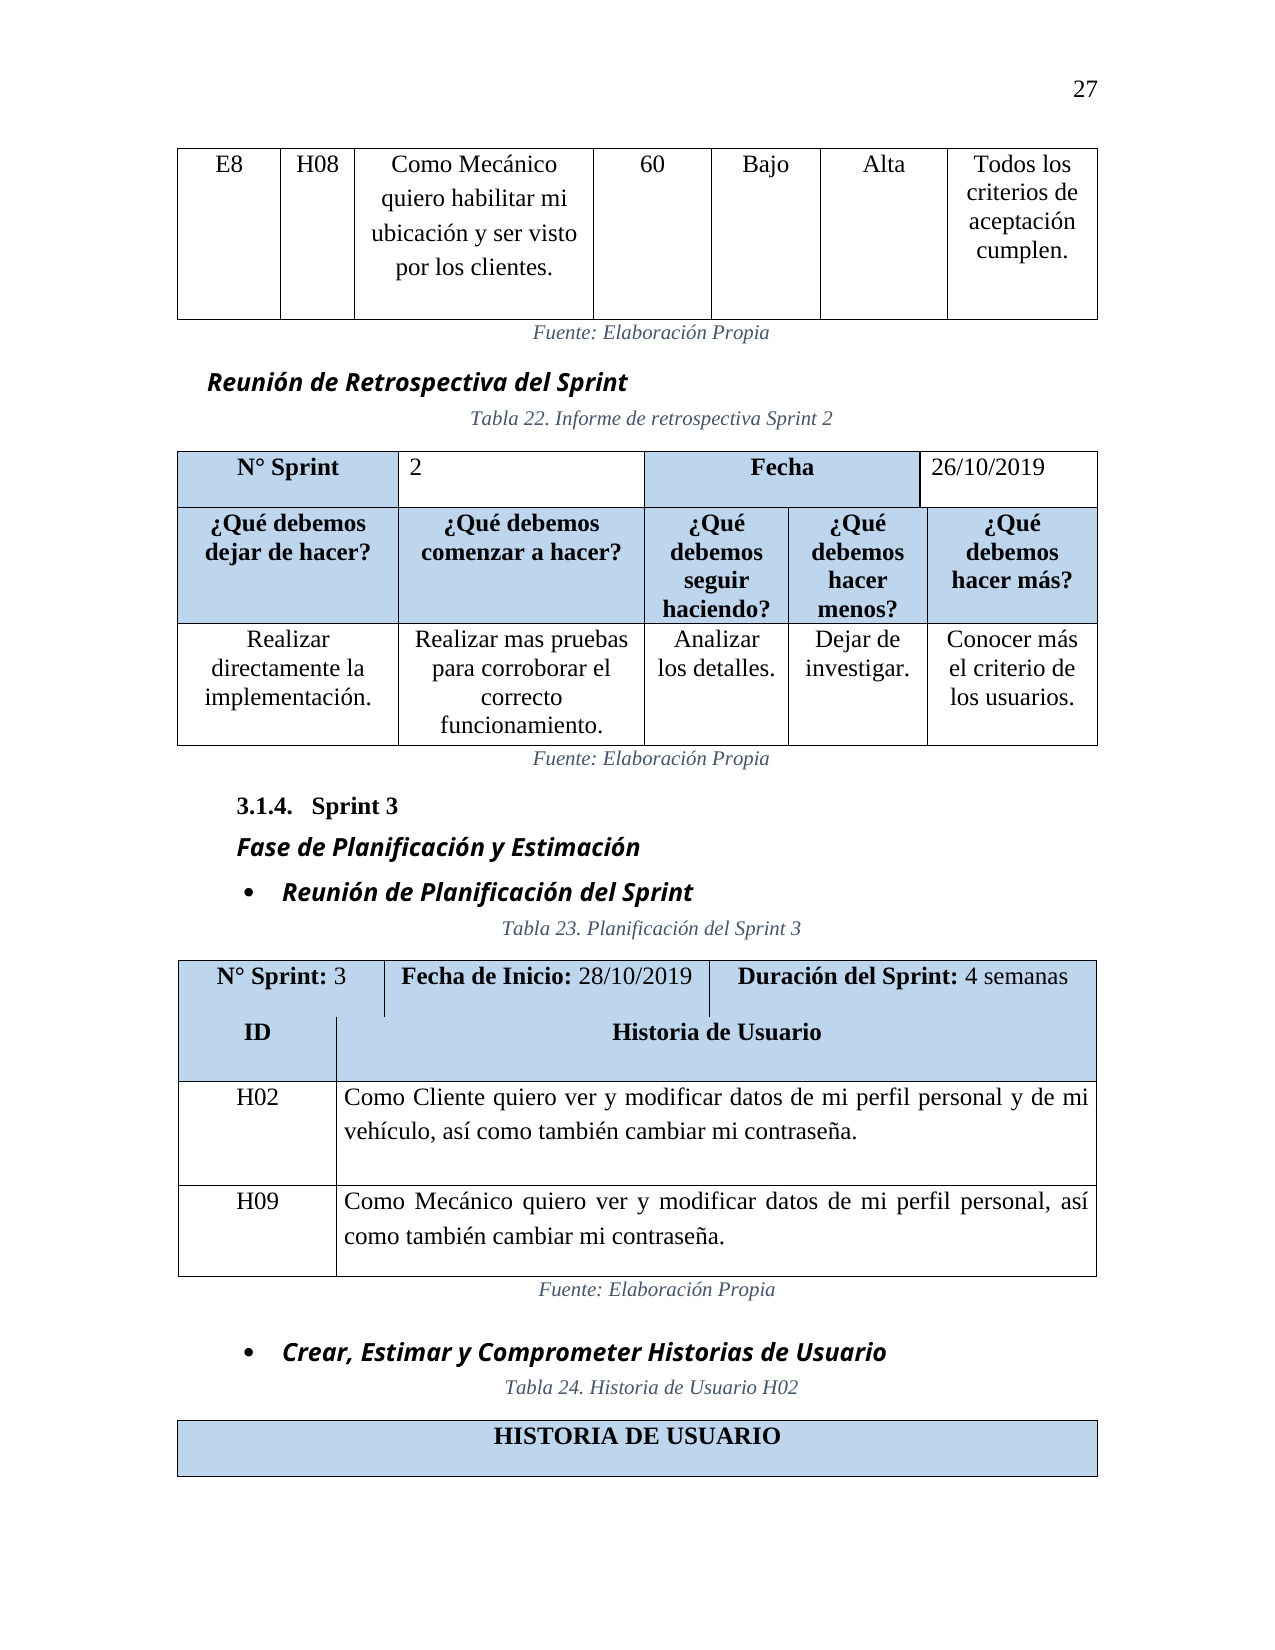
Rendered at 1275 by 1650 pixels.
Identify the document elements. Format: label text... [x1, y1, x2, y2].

subtitle Reunión de Planificación del Sprint [244, 874, 1098, 909]
text Tabla 22. Informe de retrospectiva Sprint 2 [177, 406, 1098, 430]
table_header 2 [399, 452, 644, 507]
table_cell ¿Qué debemos dejar de hacer? [178, 508, 398, 623]
table_cell Como Cliente quiero ver y modificar datos de mi perfil personal y de mi vehículo, así como también cambiar mi contraseña. [337, 1082, 1096, 1185]
table_cell H09 [179, 1186, 336, 1276]
table_cell Analizar los detalles. [645, 624, 788, 745]
text Tabla 23. Planificación del Sprint 3 [177, 915, 1098, 939]
text Fuente: Elaboración Propia [177, 746, 1098, 770]
table_header N° Sprint [178, 452, 398, 507]
table_cell E8 [178, 149, 280, 319]
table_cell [948, 149, 1097, 319]
table_cell Como Mecánico quiero habilitar mi ubicación y ser visto por los clientes. [355, 149, 593, 319]
table_cell H08 [281, 149, 354, 319]
table_header Fecha de Inicio: 28/10/2019 [385, 961, 709, 1017]
table_header 26/10/2019 [921, 452, 1097, 507]
table_cell ¿Qué debemos comenzar a hacer? [399, 508, 644, 623]
table_cell Realizar mas pruebas para corroborar el correcto funcionamiento. [399, 624, 644, 745]
text Fuente: Elaboración Propia [177, 320, 1098, 344]
table_cell Alta [821, 149, 947, 319]
table_header Duración del Sprint: 4 semanas [710, 961, 1096, 1017]
table_cell Bajo [712, 149, 820, 319]
text Fuente: Elaboración Propia [218, 1277, 1098, 1301]
table_cell ID [179, 1017, 336, 1081]
subtitle Fase de Planificación y Estimación [177, 829, 1098, 864]
table_cell Conocer más el criterio de los usuarios. [928, 624, 1097, 745]
table_cell ¿Qué debemos hacer más? [928, 508, 1097, 623]
table_cell Realizar directamente la implementación. [178, 624, 398, 745]
table_cell H02 [179, 1082, 336, 1185]
table_header Fecha [645, 452, 919, 507]
table_header HISTORIA DE USUARIO [178, 1421, 1097, 1476]
table_cell Dejar de investigar. [789, 624, 927, 745]
table_cell Como Mecánico quiero ver y modificar datos de mi perfil personal, así como también cambiar mi contraseña. [337, 1186, 1096, 1276]
table_cell ¿Qué debemos seguir haciendo? [645, 508, 788, 623]
subtitle Reunión de Retrospectiva del Sprint [177, 365, 1098, 399]
table_cell 60 [594, 149, 711, 319]
text Tabla 24. Historia de Usuario H02 [177, 1375, 1098, 1399]
table_cell Historia de Usuario [337, 1017, 1096, 1081]
subtitle Sprint 3 [236, 791, 1098, 820]
table_cell ¿Qué debemos hacer menos? [789, 508, 927, 623]
table_header N° Sprint: 3 [179, 961, 384, 1017]
subtitle Crear, Estimar y Comprometer Historias de Usuario [244, 1334, 1098, 1368]
